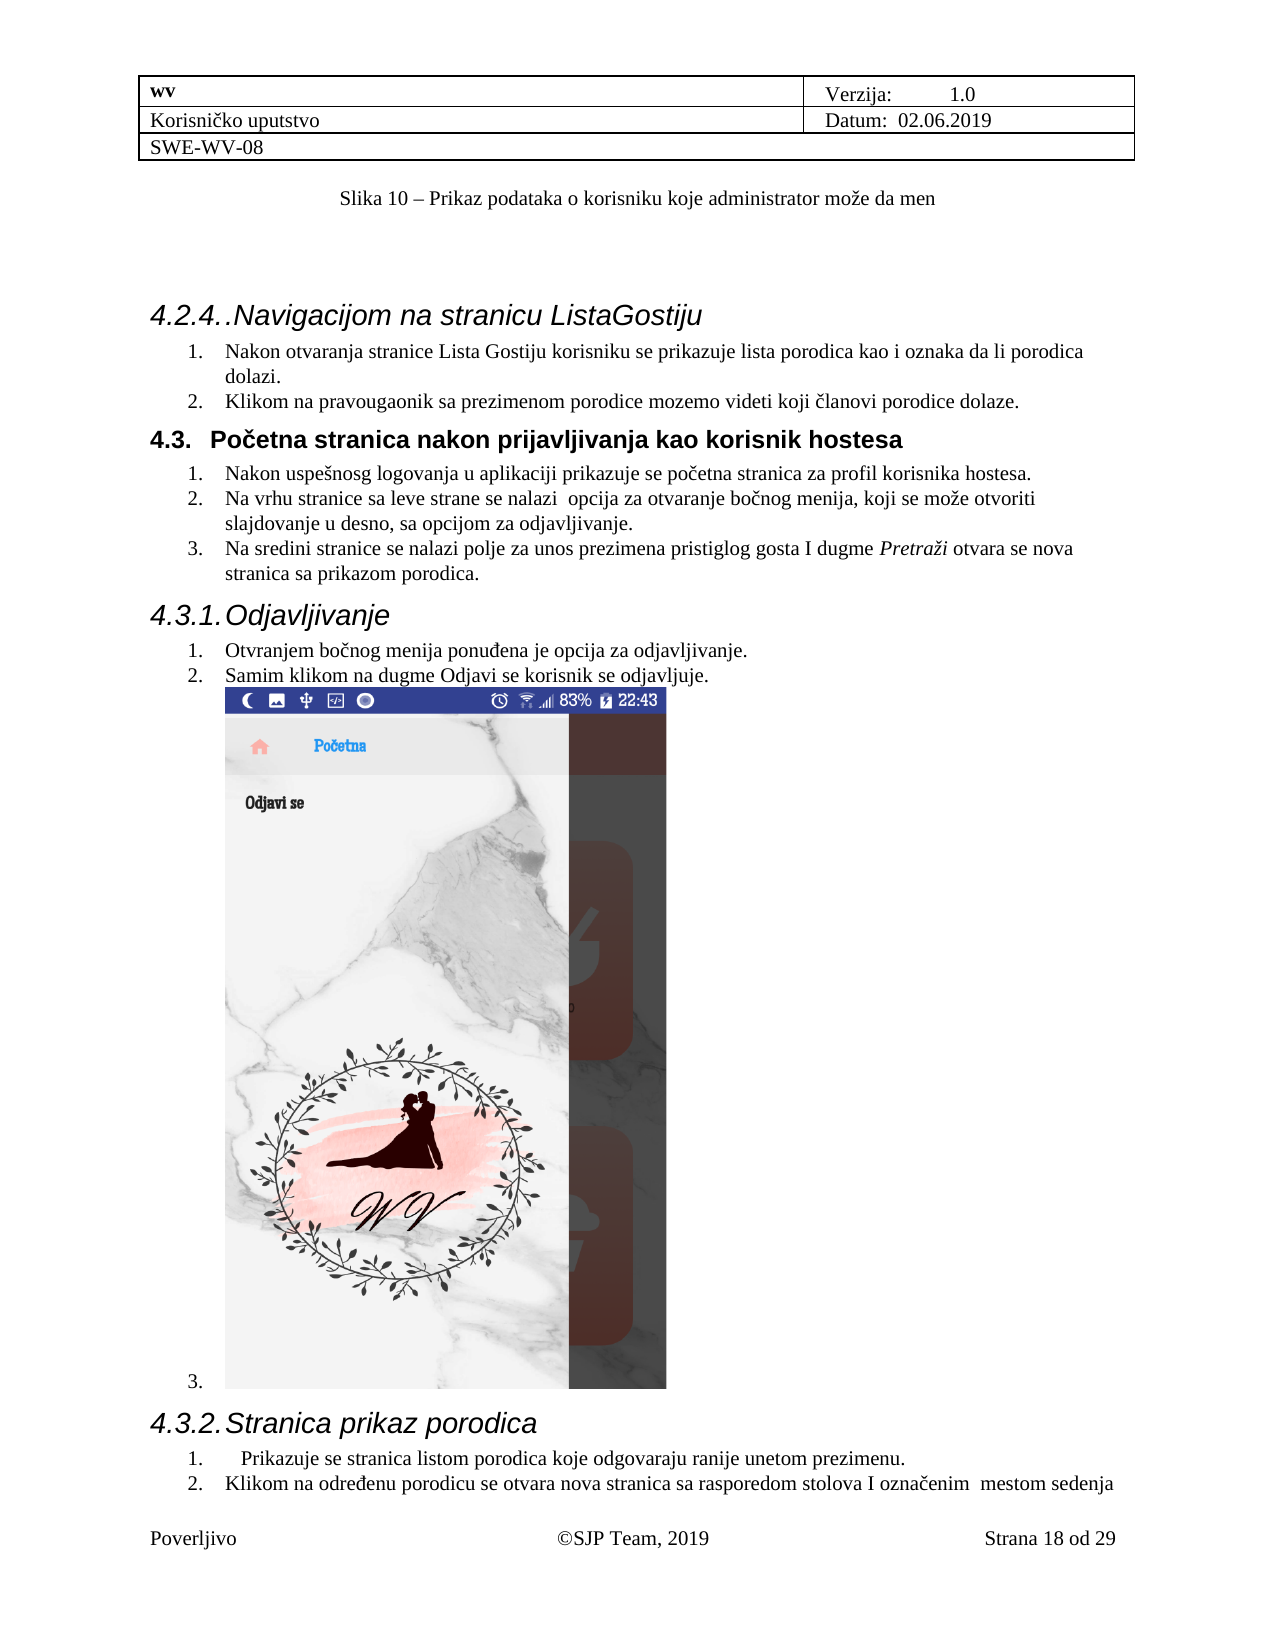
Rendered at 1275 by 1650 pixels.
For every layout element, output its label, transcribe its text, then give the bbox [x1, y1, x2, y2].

list Klikom na pravougaonik sa prezimenom porodice mozemo videti koji članovi porodice dolaze. [187, 388, 1125, 413]
text Slika 10 – Prikaz podataka o korisniku koje administrator može da men [150, 185, 1125, 210]
list Na vrhu stranice sa leve strane se nalazi opcija za otvaranje bočnog menija, koji se može otvoriti slajdovanje u desno, sa opcijom za odjavljivanje. [187, 485, 1125, 535]
subtitle Stranica prikaz porodica [150, 1406, 1125, 1439]
list Prikazuje se stranica listom porodica koje odgovaraju ranije unetom prezimenu. [187, 1445, 1125, 1470]
picture [225, 687, 667, 1389]
list Samim klikom na dugme Odjavi se korisnik se odjavljuje. [187, 662, 1125, 687]
list Nakon otvaranja stranice Lista Gostiju korisniku se prikazuje lista porodica kao i oznaka da li porodica dolazi. [187, 338, 1125, 388]
subtitle Odjavljivanje [150, 598, 1125, 631]
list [187, 1470, 1125, 1495]
list Na sredini stranice se nalazi polje za unos prezimena pristiglog gosta I dugme Pretraži otvara se nova stranica sa prikazom porodica. [187, 535, 1125, 585]
subtitle .Navigacijom na stranicu ListaGostiju [150, 298, 1125, 331]
list Nakon uspešnosg logovanja u aplikaciji prikazuje se početna stranica za profil korisnika hostesa. [187, 460, 1125, 485]
list Otvranjem bočnog menija ponuđena je opcija za odjavljivanje. [187, 637, 1125, 662]
subtitle Početna stranica nakon prijavljivanja kao korisnik hostesa [150, 425, 1125, 454]
